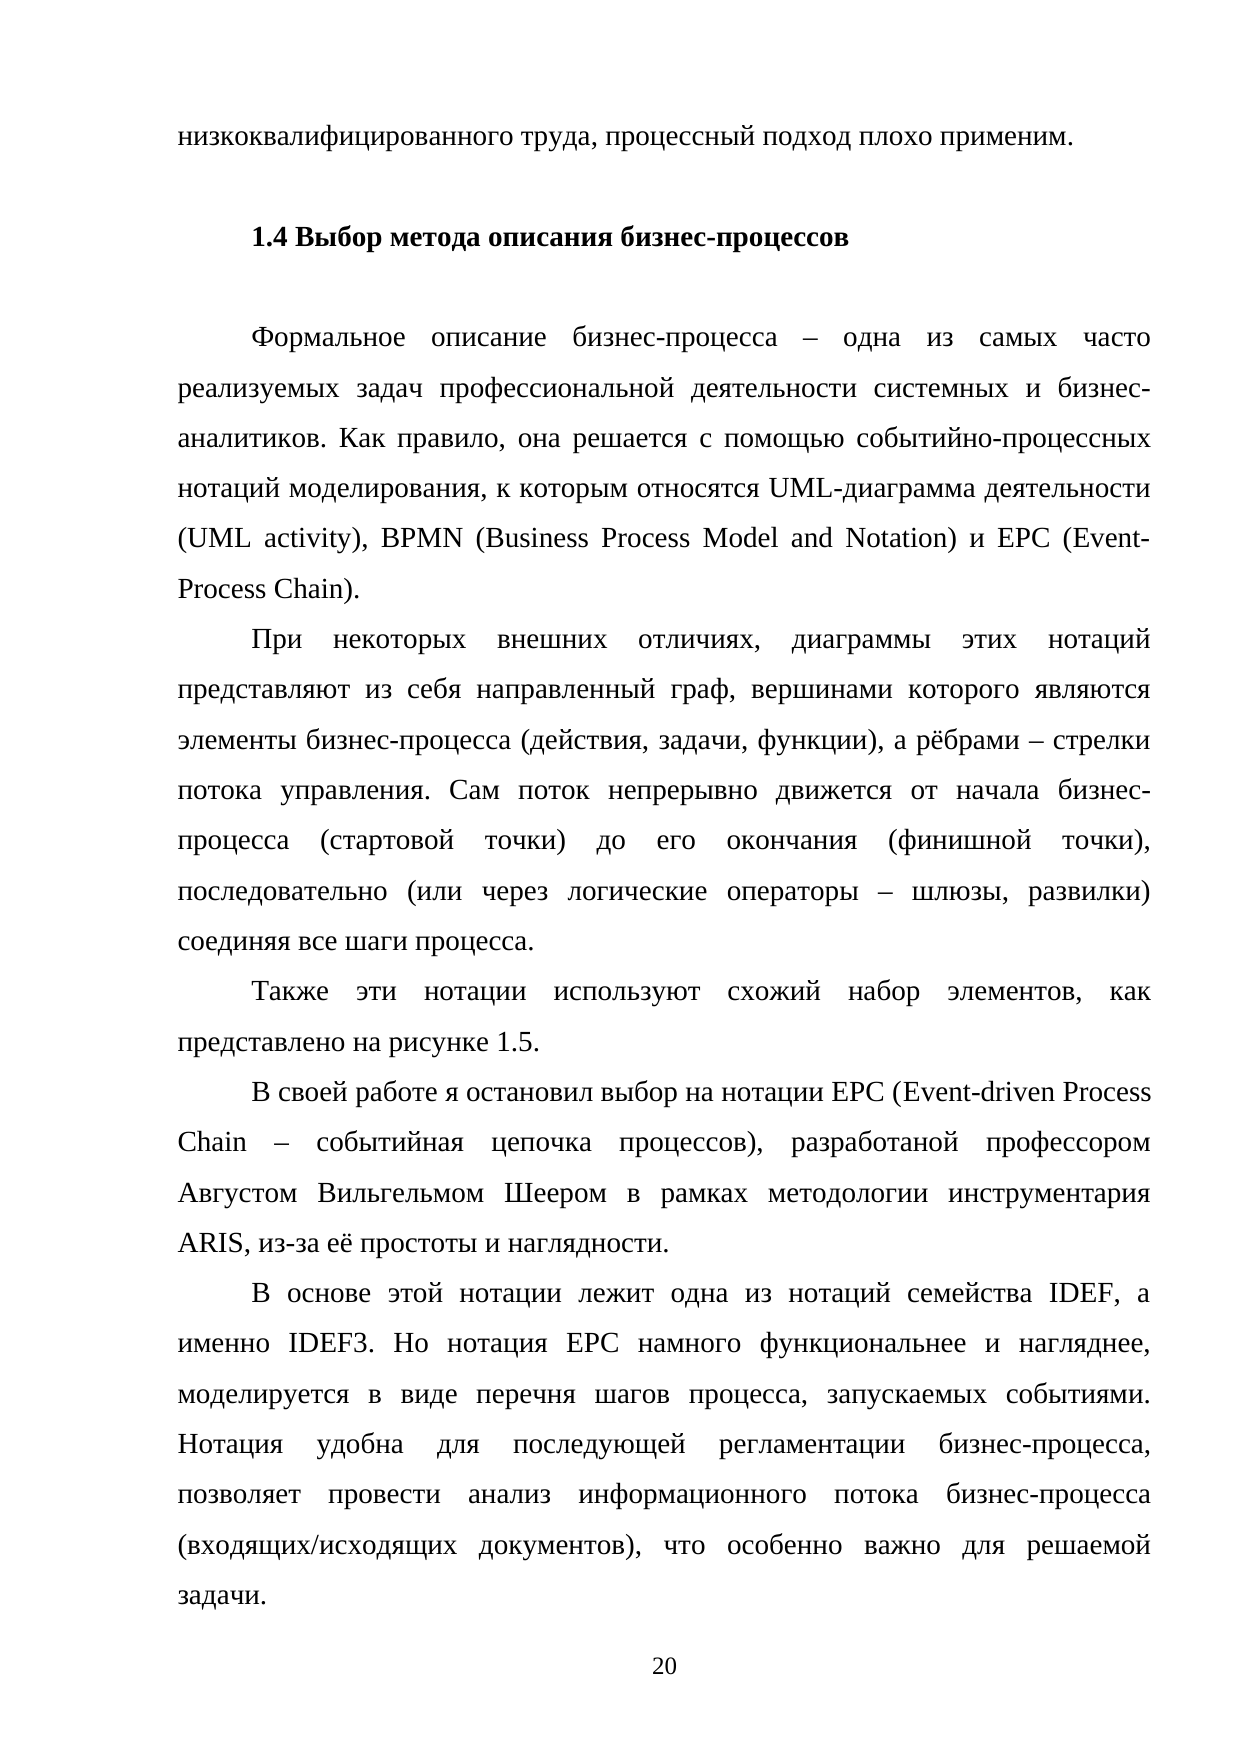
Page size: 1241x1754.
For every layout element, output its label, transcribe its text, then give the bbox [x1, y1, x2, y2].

text 1.4 Выбор метода описания бизнес-процессов [177, 219, 1152, 252]
text В своей работе я остановил выбор на нотации EPC (Event-driven Process Chain – событийная цепочка процессов), разработаной профессором Августом Вильгельмом Шеером в рамках методологии инструментария ARIS, из-за её простоты и наглядности. [177, 1074, 1152, 1258]
text При некоторых внешних отличиях, диаграммы этих нотаций представляют из себя направленный граф, вершинами которого являются элементы бизнес-процесса (действия, задачи, функции), а рёбрами – стрелки потока управления. Сам поток непрерывно движется от начала бизнес-процесса (стартовой точки) до его окончания (финишной точки), последовательно (или через логические операторы – шлюзы, развилки) соединяя все шаги процесса. [177, 621, 1152, 957]
text Также эти нотации используют схожий набор элементов, как представлено на рисунке 1.5. [177, 973, 1152, 1057]
text Формальное описание бизнес-процесса – одна из самых часто реализуемых задач профессиональной деятельности системных и бизнес-аналитиков. Как правило, она решается с помощью событийно-процессных нотаций моделирования, к которым относятся UML-диаграмма деятельности (UML activity), BPMN (Business Process Model and Notation) и EPC (Event-Process Chain). [177, 319, 1152, 604]
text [177, 118, 1152, 152]
text В основе этой нотации лежит одна из нотаций семейства IDEF, а именно IDEF3. Но нотация EPC намного функциональнее и нагляднее, моделируется в виде перечня шагов процесса, запускаемых событиями. Нотация удобна для последующей регламентации бизнес-процесса, позволяет провести анализ информационного потока бизнес-процесса (входящих/исходящих документов), что особенно важно для решаемой задачи. [177, 1275, 1152, 1611]
